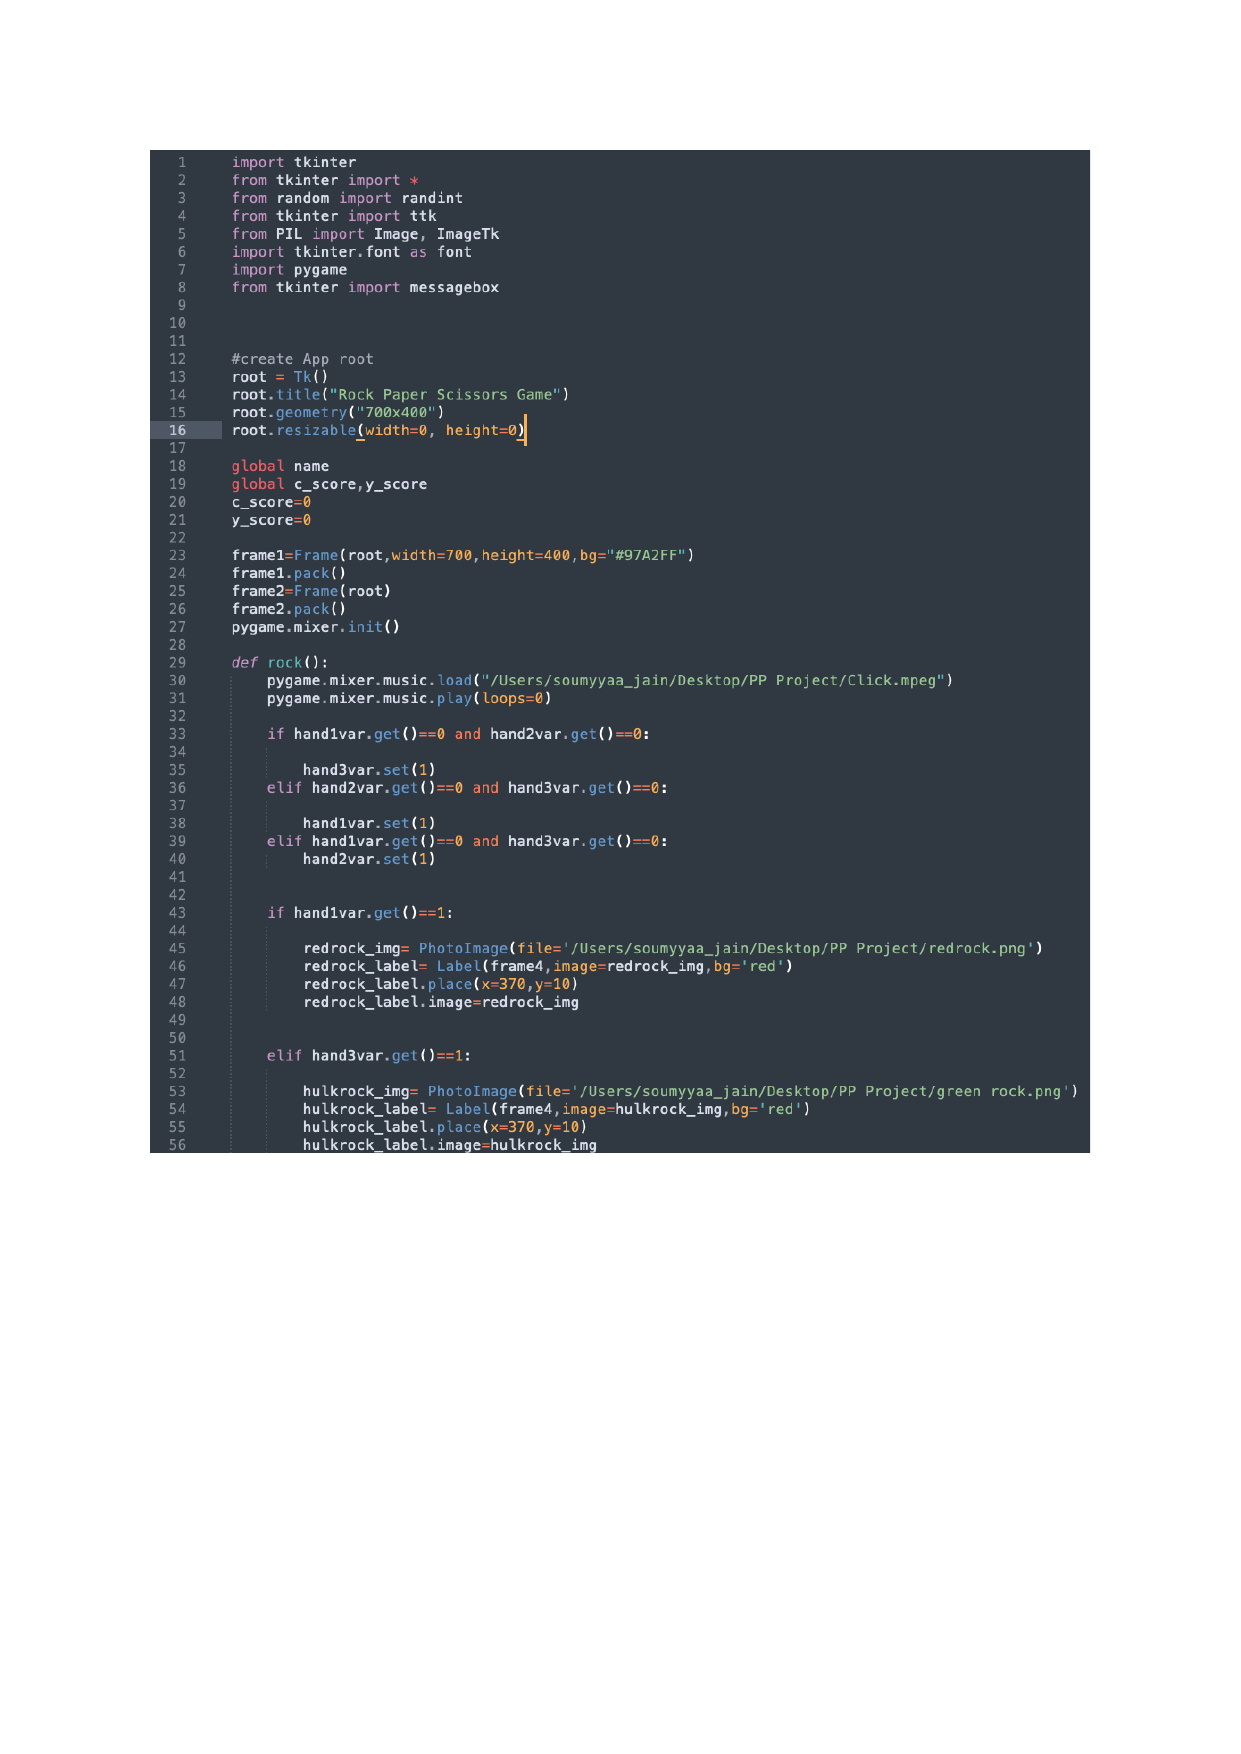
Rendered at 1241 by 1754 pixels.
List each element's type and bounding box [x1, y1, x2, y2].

picture [150, 150, 1091, 1153]
